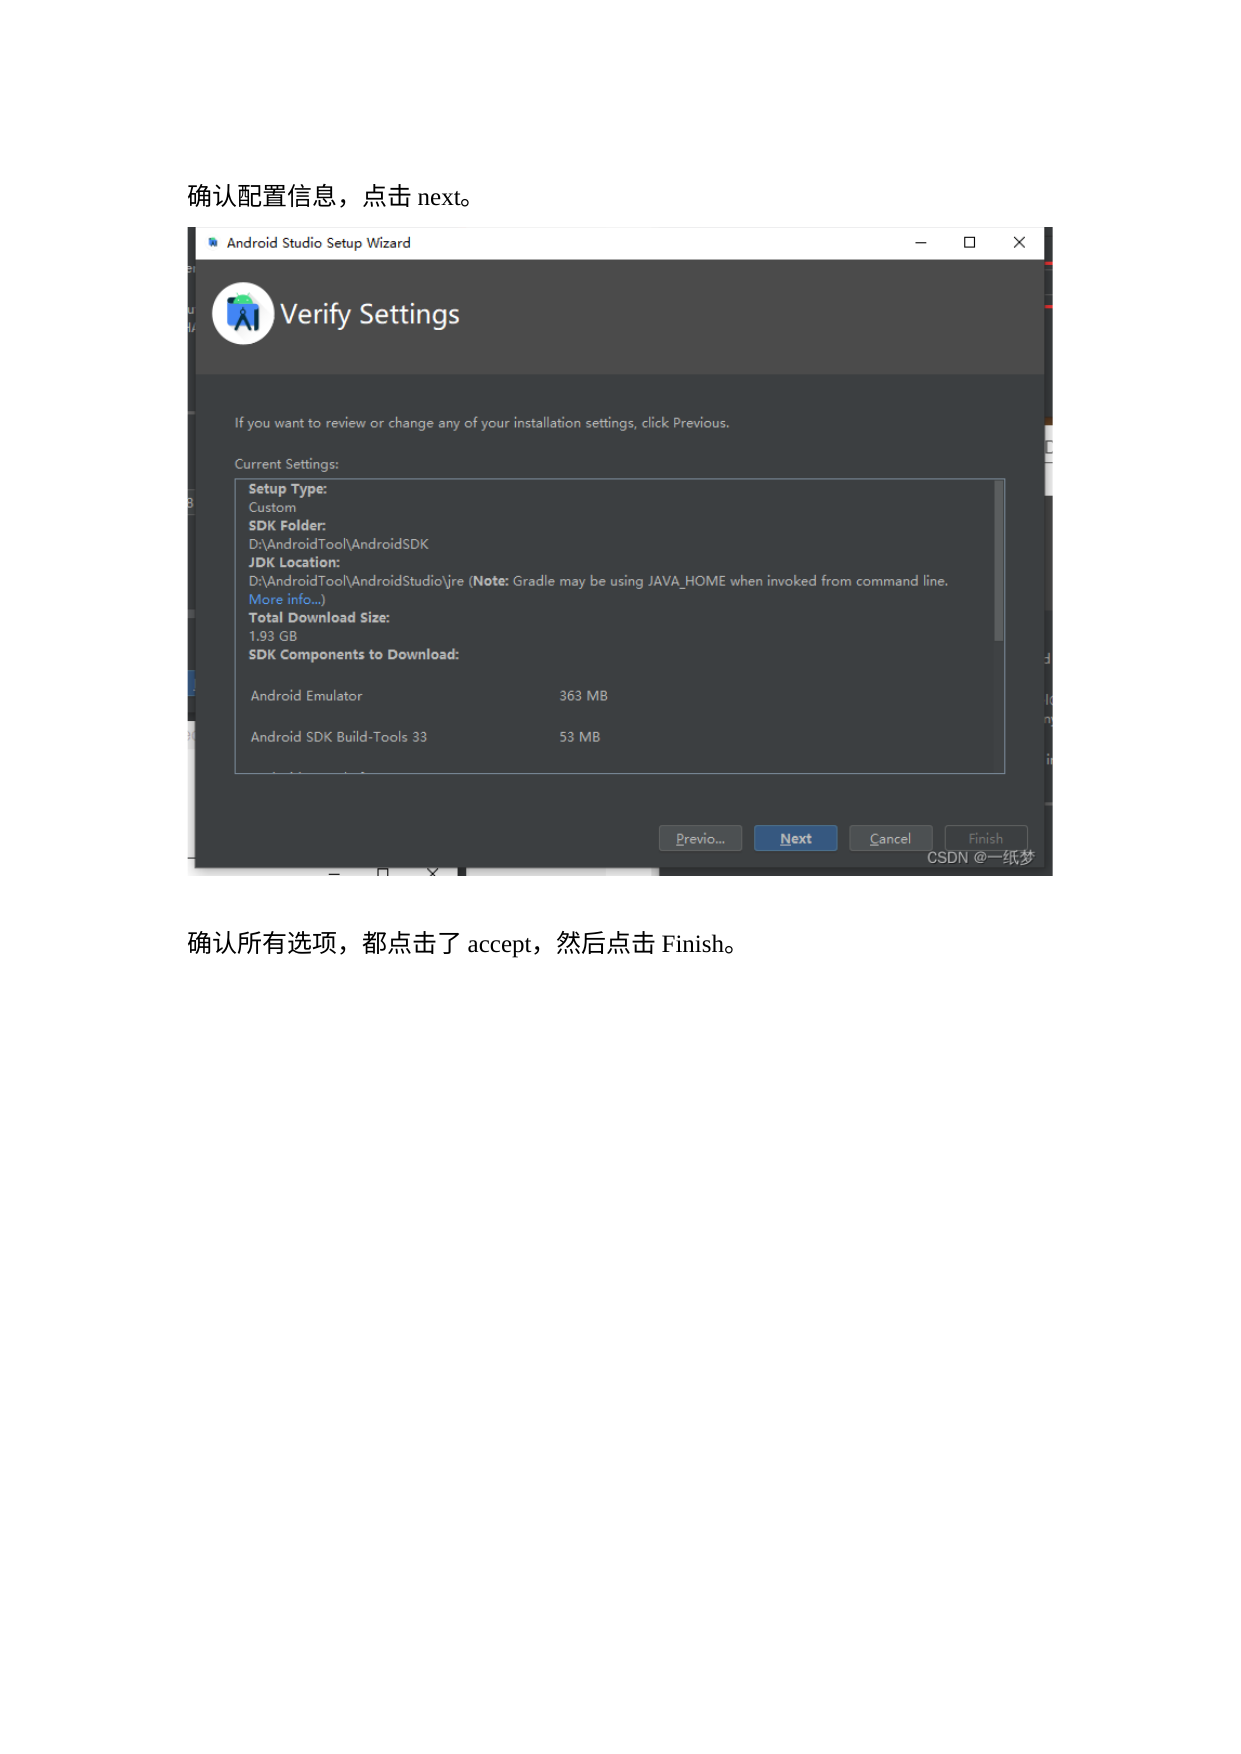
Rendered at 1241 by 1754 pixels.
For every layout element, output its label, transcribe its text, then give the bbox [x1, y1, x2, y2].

text 确认所有选项，都点击了accept，然后点击Finish。 [187, 909, 1053, 974]
picture [187, 227, 1053, 876]
text 确认配置信息，点击next。 [187, 162, 1053, 227]
